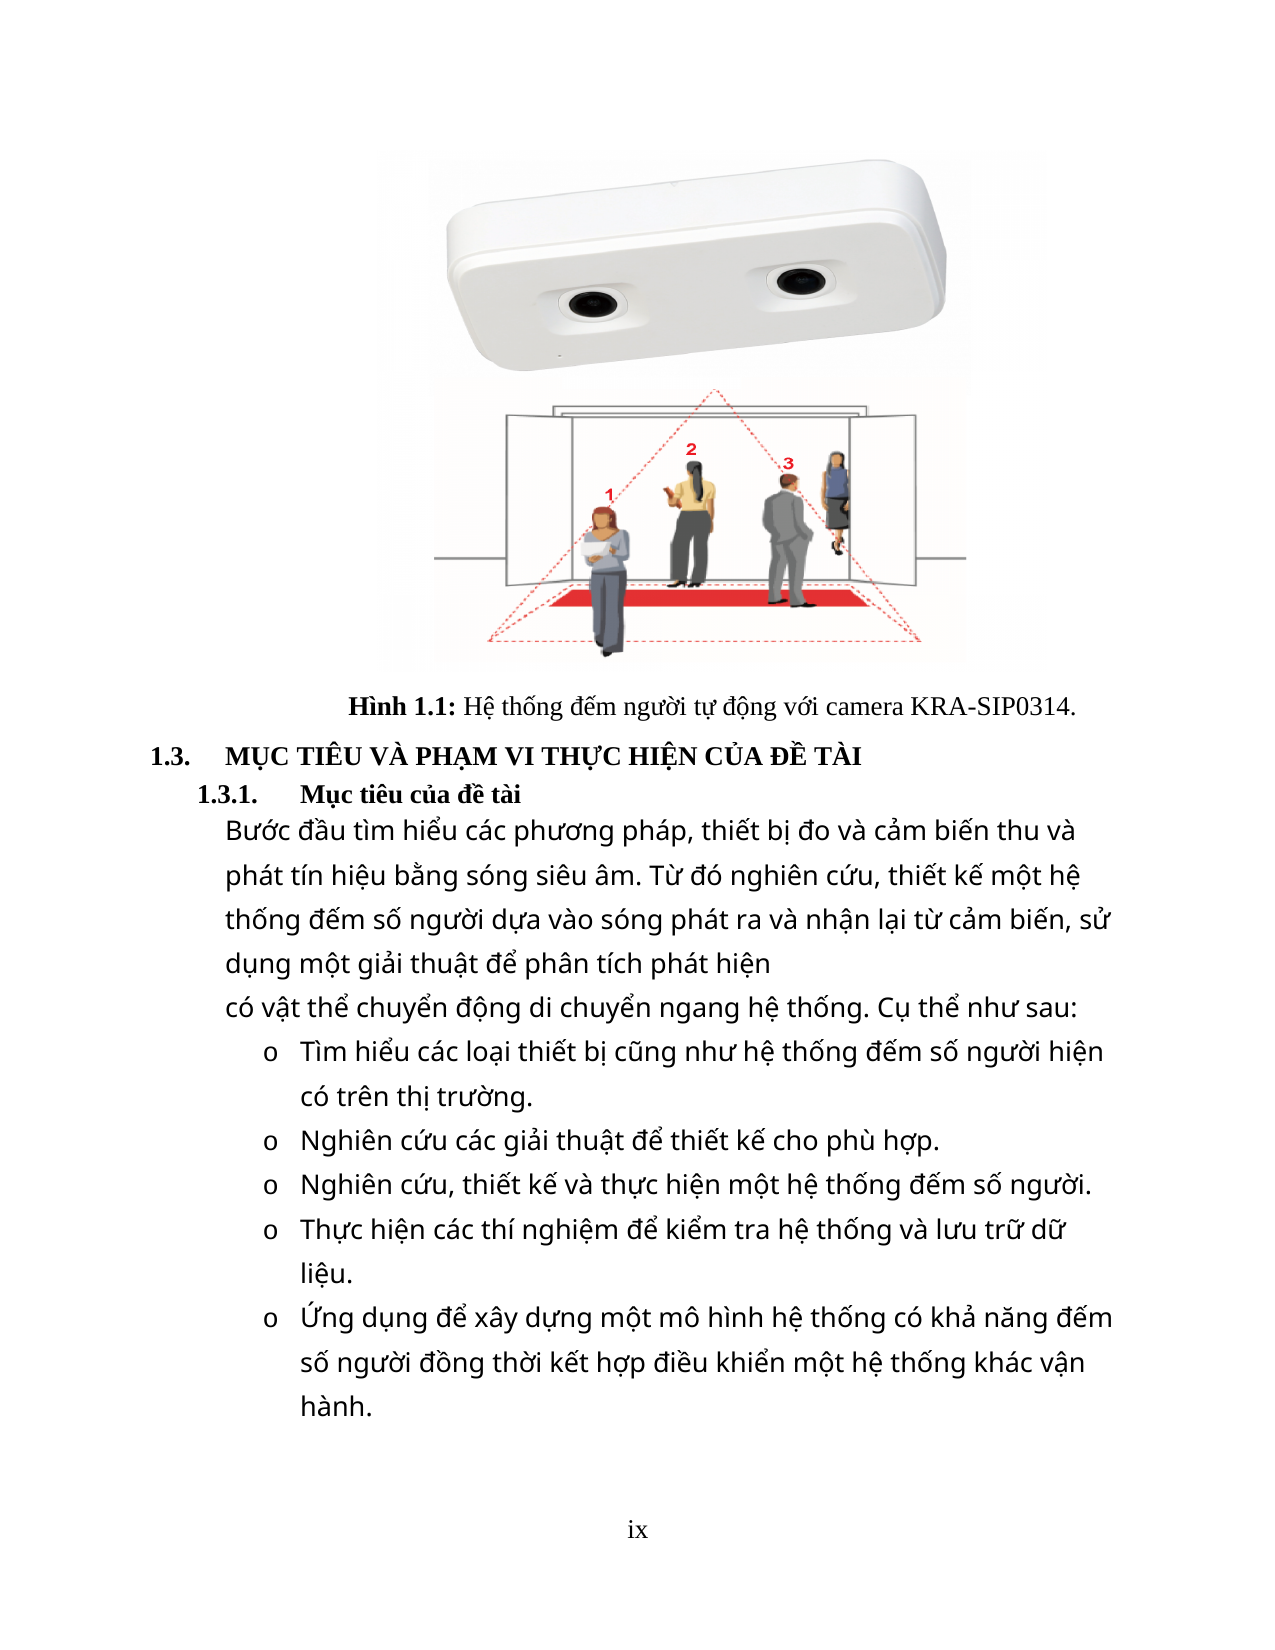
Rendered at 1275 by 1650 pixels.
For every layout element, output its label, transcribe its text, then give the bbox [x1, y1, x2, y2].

list Tìm hiểu các loại thiết bị cũng như hệ thống đếm số người hiện có trên thị trường. [262, 1033, 1125, 1114]
subtitle MỤC TIÊU VÀ PHẠM VI THỰC HIỆN CỦA ĐỀ TÀI [150, 741, 1125, 772]
picture [377, 150, 1048, 672]
list Ứng dụng để xây dựng một mô hình hệ thống có khả năng đếm số người đồng thời kết hợp điều khiển một hệ thống khác vận hành. [262, 1299, 1125, 1424]
list Nghiên cứu các giải thuật để thiết kế cho phù hợp. [262, 1121, 1125, 1158]
text Hình 1.1: Hệ thống đếm người tự động với camera KRA-SIP0314. [225, 690, 1125, 721]
subtitle Mục tiêu của đề tài [197, 778, 1125, 809]
list Nghiên cứu, thiết kế và thực hiện một hệ thống đếm số người. [262, 1166, 1125, 1203]
text Bước đầu tìm hiểu các phương pháp, thiết bị đo và cảm biến thu và phát tín hiệu bằng sóng siêu âm. Từ đó nghiên cứu, thiết kế một hệ thống đếm số người dựa vào sóng phát ra và nhận lại từ cảm biến, sử dụng một giải thuật để phân tích phát hiện có vật thể chuyển động di chuyển ngang hệ thống. Cụ thể như sau: [225, 812, 1125, 1025]
list Thực hiện các thí nghiệm để kiểm tra hệ thống và lưu trữ dữ liệu. [262, 1210, 1125, 1291]
